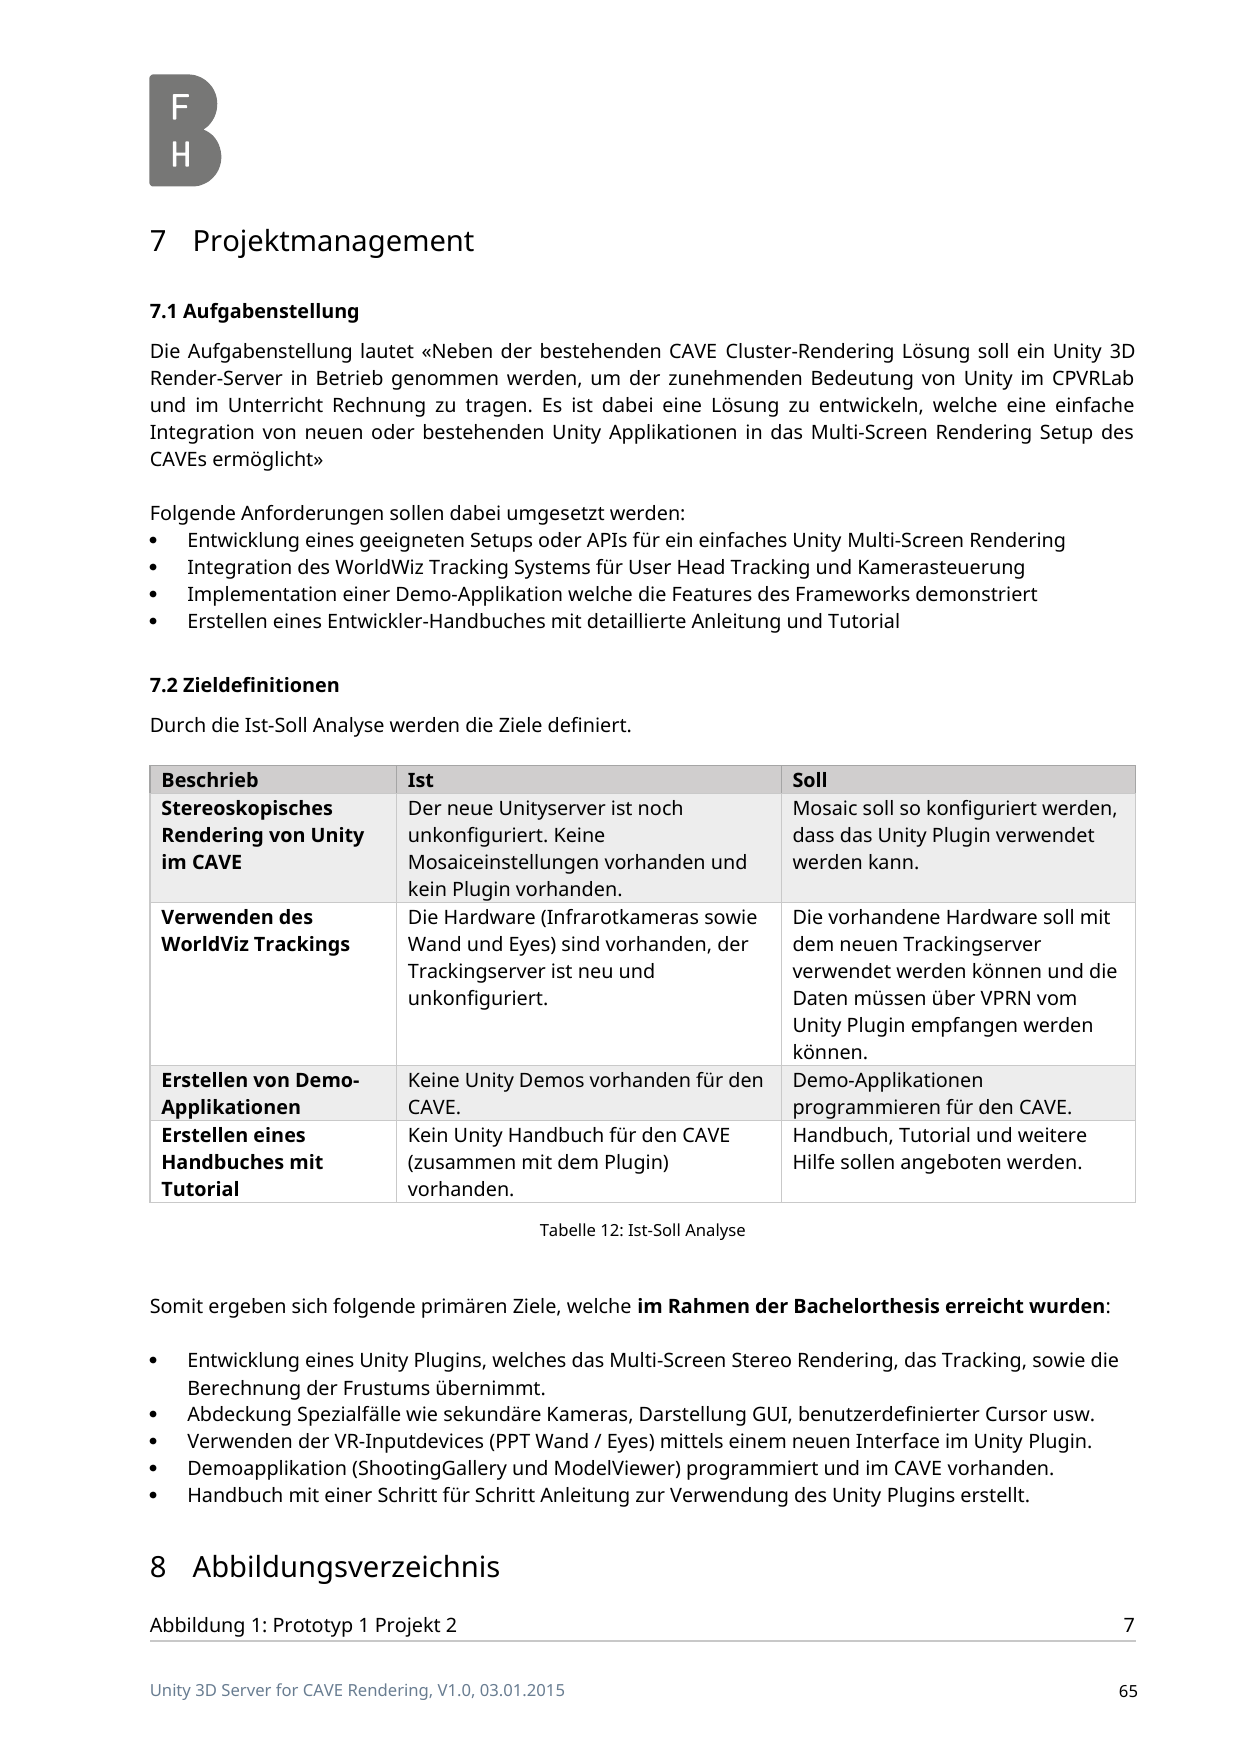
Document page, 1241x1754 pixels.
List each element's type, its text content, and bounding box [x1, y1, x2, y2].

list Entwicklung eines Unity Plugins, welches das Multi-Screen Stereo Rendering, das Tracking, sowie die Berechnung der Frustums übernimmt. [149, 1347, 1136, 1401]
table_cell Die Hardware (Infrarotkameras sowie Wand und Eyes) sind vorhanden, der Trackingserver ist neu und unkonfiguriert. [397, 903, 781, 1065]
table_header Soll [782, 766, 1135, 793]
list Handbuch mit einer Schritt für Schritt Anleitung zur Verwendung des Unity Plugins erstellt. [149, 1482, 1136, 1509]
table_cell Handbuch, Tutorial und weitere Hilfe sollen angeboten werden. [782, 1121, 1135, 1202]
table_cell Keine Unity Demos vorhanden für den CAVE. [397, 1066, 781, 1120]
table_header Beschrieb [151, 766, 396, 793]
table_cell Die vorhandene Hardware soll mit dem neuen Trackingserver verwendet werden können und die Daten müssen über VPRN vom Unity Plugin empfangen werden können. [782, 903, 1135, 1065]
table_cell Der neue Unityserver ist noch unkonfiguriert. Keine Mosaiceinstellungen vorhanden und kein Plugin vorhanden. [397, 794, 781, 902]
table_header Ist [397, 766, 781, 793]
list Entwicklung eines geeigneten Setups oder APIs für ein einfaches Unity Multi-Screen Rendering [149, 526, 1136, 553]
text Folgende Anforderungen sollen dabei umgesetzt werden: [149, 499, 1136, 526]
list Abdeckung Spezialfälle wie sekundäre Kameras, Darstellung GUI, benutzerdefinierter Cursor usw. [149, 1401, 1136, 1428]
subtitle Projektmanagement [149, 221, 1136, 260]
table_cell Mosaic soll so konfiguriert werden, dass das Unity Plugin verwendet werden kann. [782, 794, 1135, 902]
table_cell Erstellen eines Handbuches mit Tutorial [151, 1121, 396, 1202]
table_cell Demo-Applikationen programmieren für den CAVE. [782, 1066, 1135, 1120]
list Implementation einer Demo-Applikation welche die Features des Frameworks demonstriert [149, 580, 1136, 607]
text Somit ergeben sich folgende primären Ziele, welche im Rahmen der Bachelorthesis erreicht wurden: [149, 1293, 1136, 1320]
text Durch die Ist-Soll Analyse werden die Ziele definiert. [149, 711, 1136, 738]
subtitle Abbildungsverzeichnis [149, 1546, 1136, 1586]
subtitle Zieldefinitionen [149, 672, 1136, 698]
table_cell Kein Unity Handbuch für den CAVE (zusammen mit dem Plugin) vorhanden. [397, 1121, 781, 1202]
text Abbildung 1: Prototyp 1 Projekt 2 7 [149, 1611, 1136, 1642]
table_cell Erstellen von Demo-Applikationen [151, 1066, 396, 1120]
text Tabelle 12: Ist-Soll Analyse [149, 1215, 1136, 1241]
text Die Aufgabenstellung lautet «Neben der bestehenden CAVE Cluster-Rendering Lösung soll ein Unity 3D Render-Server in Betrieb genommen werden, um der zunehmenden Bedeutung von Unity im CPVRLab und im Unterricht Rechnung zu tragen. Es ist dabei eine Lösung zu entwickeln, welche eine einfache Integration von neuen oder bestehenden Unity Applikationen in das Multi-Screen Rendering Setup des CAVEs ermöglicht» [149, 337, 1136, 472]
subtitle Aufgabenstellung [149, 298, 1136, 325]
list Demoapplikation (ShootingGallery und ModelViewer) programmiert und im CAVE vorhanden. [149, 1455, 1136, 1482]
list Integration des WorldWiz Tracking Systems für User Head Tracking und Kamerasteuerung [149, 553, 1136, 580]
list Verwenden der VR-Inputdevices (PPT Wand / Eyes) mittels einem neuen Interface im Unity Plugin. [149, 1428, 1136, 1455]
list Erstellen eines Entwickler-Handbuches mit detaillierte Anleitung und Tutorial [149, 607, 1136, 634]
table_cell Verwenden des WorldViz Trackings [151, 903, 396, 1065]
table_cell Stereoskopisches Rendering von Unity im CAVE [151, 794, 396, 902]
